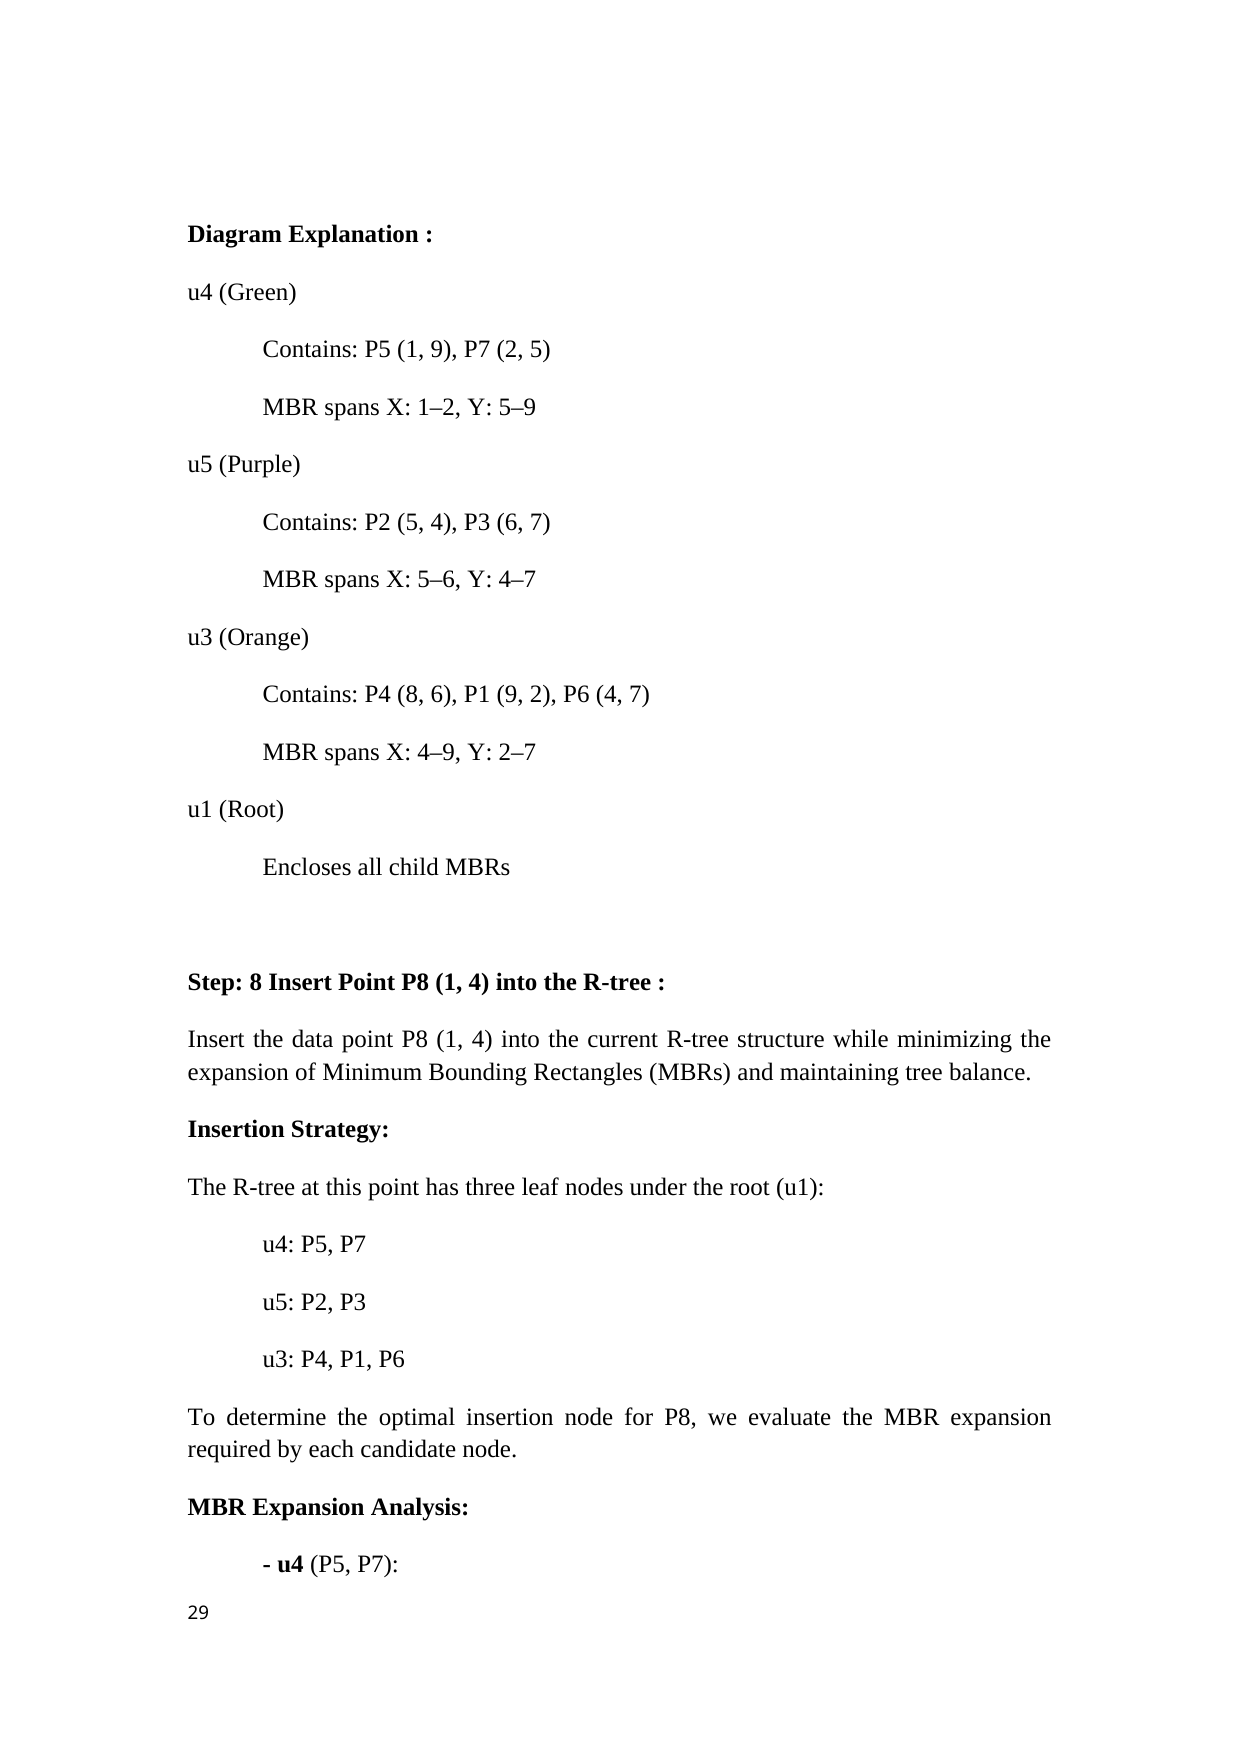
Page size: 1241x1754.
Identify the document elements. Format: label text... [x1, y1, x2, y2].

text - u4 (P5, P7): [262, 1547, 1053, 1580]
text Diagram Explanation : [187, 217, 1053, 250]
text Insertion Strategy: [187, 1112, 1053, 1145]
text MBR spans X: 5–6, Y: 4–7 [262, 562, 1053, 595]
text To determine the optimal insertion node for P8, we evaluate the MBR expansion required by each candidate node. [187, 1400, 1053, 1465]
text Contains: P2 (5, 4), P3 (6, 7) [262, 505, 1053, 537]
text MBR spans X: 1–2, Y: 5–9 [262, 390, 1053, 422]
text The R-tree at this point has three leaf nodes under the root (u1): [187, 1170, 1053, 1202]
text u3: P4, P1, P6 [262, 1342, 1053, 1375]
text Encloses all child MBRs [262, 850, 1053, 882]
text u4 (Green) [187, 275, 1053, 307]
text u3 (Orange) [187, 620, 1053, 652]
text Contains: P5 (1, 9), P7 (2, 5) [262, 332, 1053, 365]
text Insert the data point P8 (1, 4) into the current R-tree structure while minimizing the expansion of Minimum Bounding Rectangles (MBRs) and maintaining tree balance. [187, 1022, 1053, 1087]
text MBR Expansion Analysis: [187, 1490, 1053, 1522]
text Step: 8 Insert Point P8 (1, 4) into the R-tree : [187, 965, 1053, 997]
text MBR spans X: 4–9, Y: 2–7 [262, 735, 1053, 767]
text u5 (Purple) [187, 447, 1053, 480]
text u4: P5, P7 [262, 1227, 1053, 1260]
text Contains: P4 (8, 6), P1 (9, 2), P6 (4, 7) [262, 677, 1053, 710]
text u5: P2, P3 [262, 1285, 1053, 1317]
text u1 (Root) [187, 792, 1053, 825]
